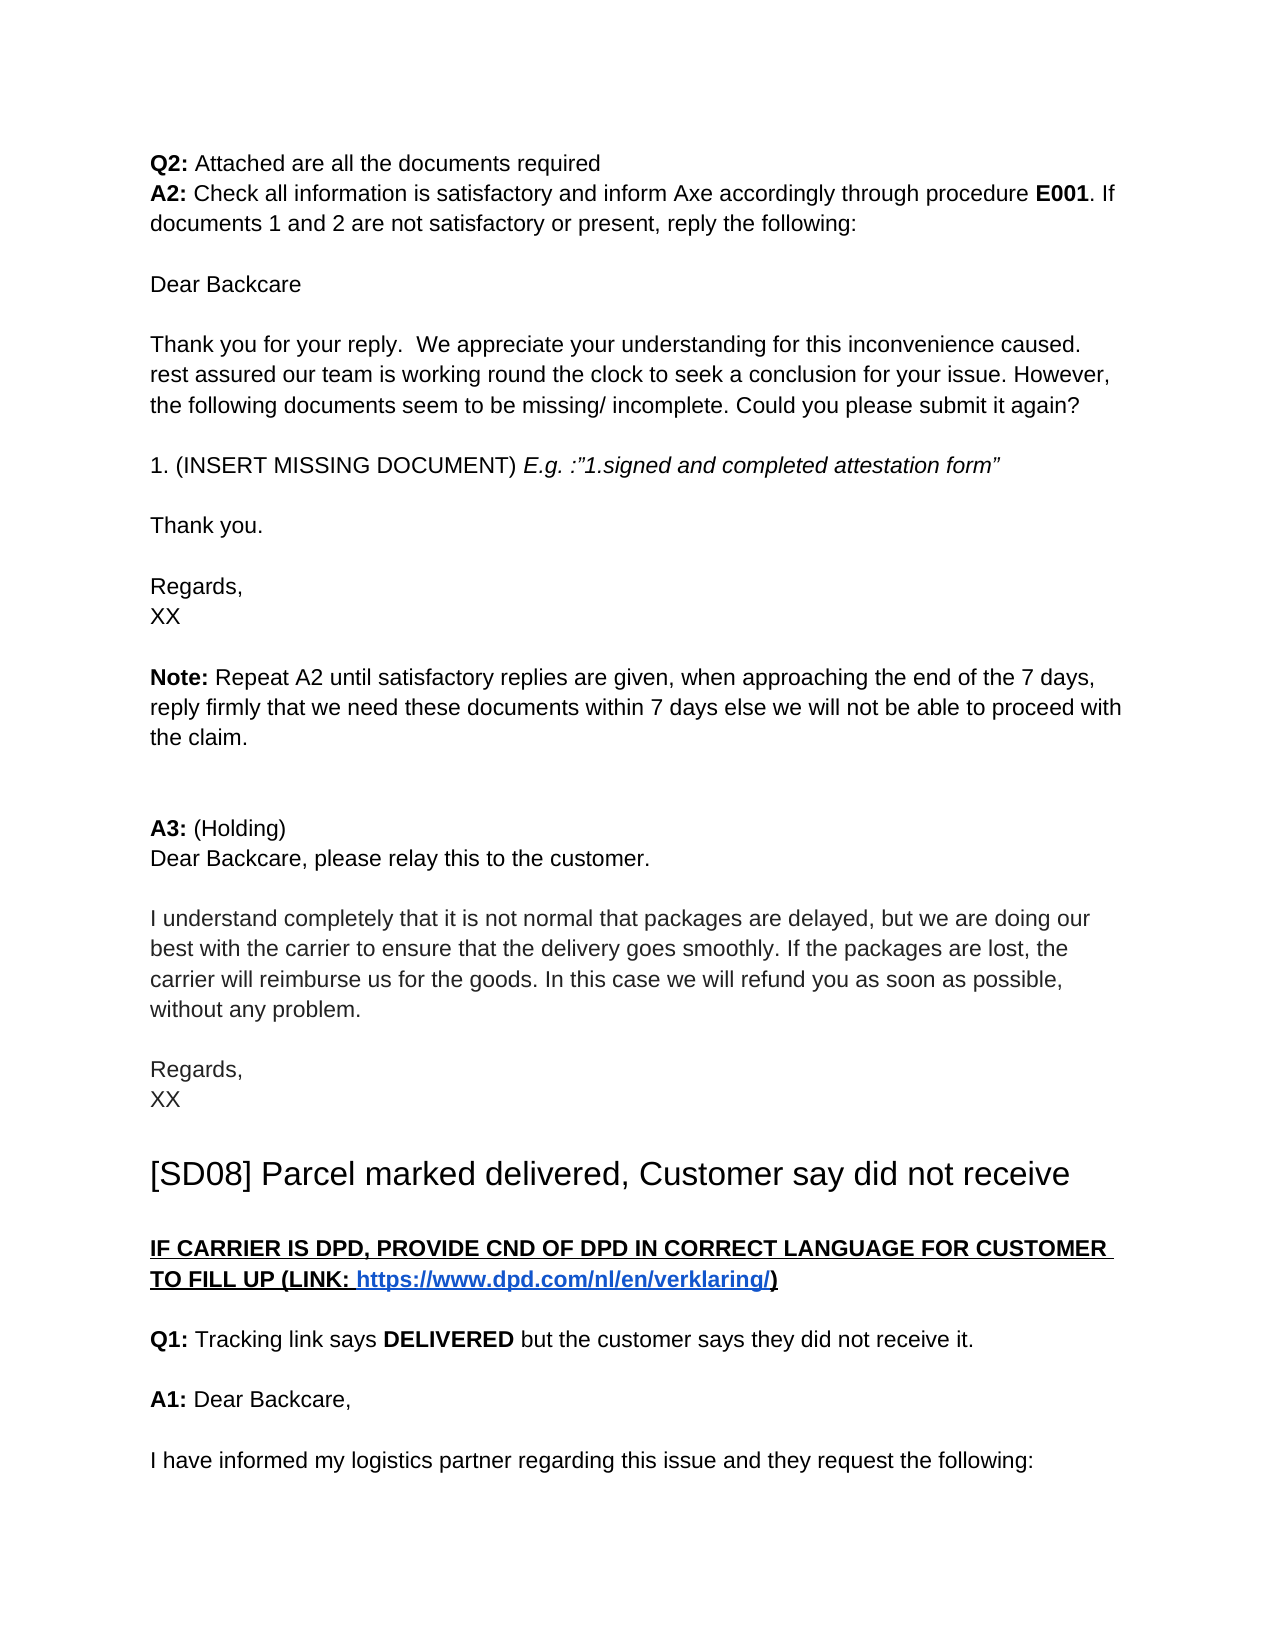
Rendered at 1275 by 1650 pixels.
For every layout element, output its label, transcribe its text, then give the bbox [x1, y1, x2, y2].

subtitle [SD08] Parcel marked delivered, Customer say did not receive [150, 1154, 1125, 1193]
text Note: Repeat A2 until satisfactory replies are given, when approaching the end of the 7 days, reply firmly that we need these documents within 7 days else we will not be able to proceed with the claim. [150, 663, 1125, 750]
text A3: (Holding) [150, 814, 1125, 841]
text I have informed my logistics partner regarding this issue and they request the following: [150, 1447, 1125, 1473]
text IF CARRIER IS DPD, PROVIDE CND OF DPD IN CORRECT LANGUAGE FOR CUSTOMER TO FILL UP (LINK: https://www.dpd.com/nl/en/verklaring/) [150, 1235, 1125, 1292]
text Regards, [150, 1056, 1125, 1083]
text Dear Backcare, please relay this to the customer. [150, 845, 1125, 871]
text Q2: Attached are all the documents required A2: Check all information is satisfactory and inform Axe accordingly through procedure E001. If documents 1 and 2 are not satisfactory or present, reply the following: Dear Backcare [150, 150, 1125, 297]
text Thank you. [150, 512, 1125, 539]
text A1: Dear Backcare, [150, 1386, 1125, 1413]
text XX [150, 603, 1125, 629]
text Thank you for your reply. We appreciate your understanding for this inconvenience caused. rest assured our team is working round the clock to seek a conclusion for your issue. However, the following documents seem to be missing/ incomplete. Could you please submit it again? 1. (INSERT MISSING DOCUMENT) E.g. :”1.signed and completed attestation form” [150, 331, 1125, 509]
text I understand completely that it is not normal that packages are delayed, but we are doing our best with the carrier to ensure that the delivery goes smoothly. If the packages are lost, the carrier will reimburse us for the goods. In this case we will refund you as soon as possible, without any problem. [150, 905, 1125, 1022]
text Regards, [150, 573, 1125, 599]
text XX [150, 1086, 1125, 1113]
text Q1: Tracking link says DELIVERED but the customer says they did not receive it. [150, 1326, 1125, 1352]
